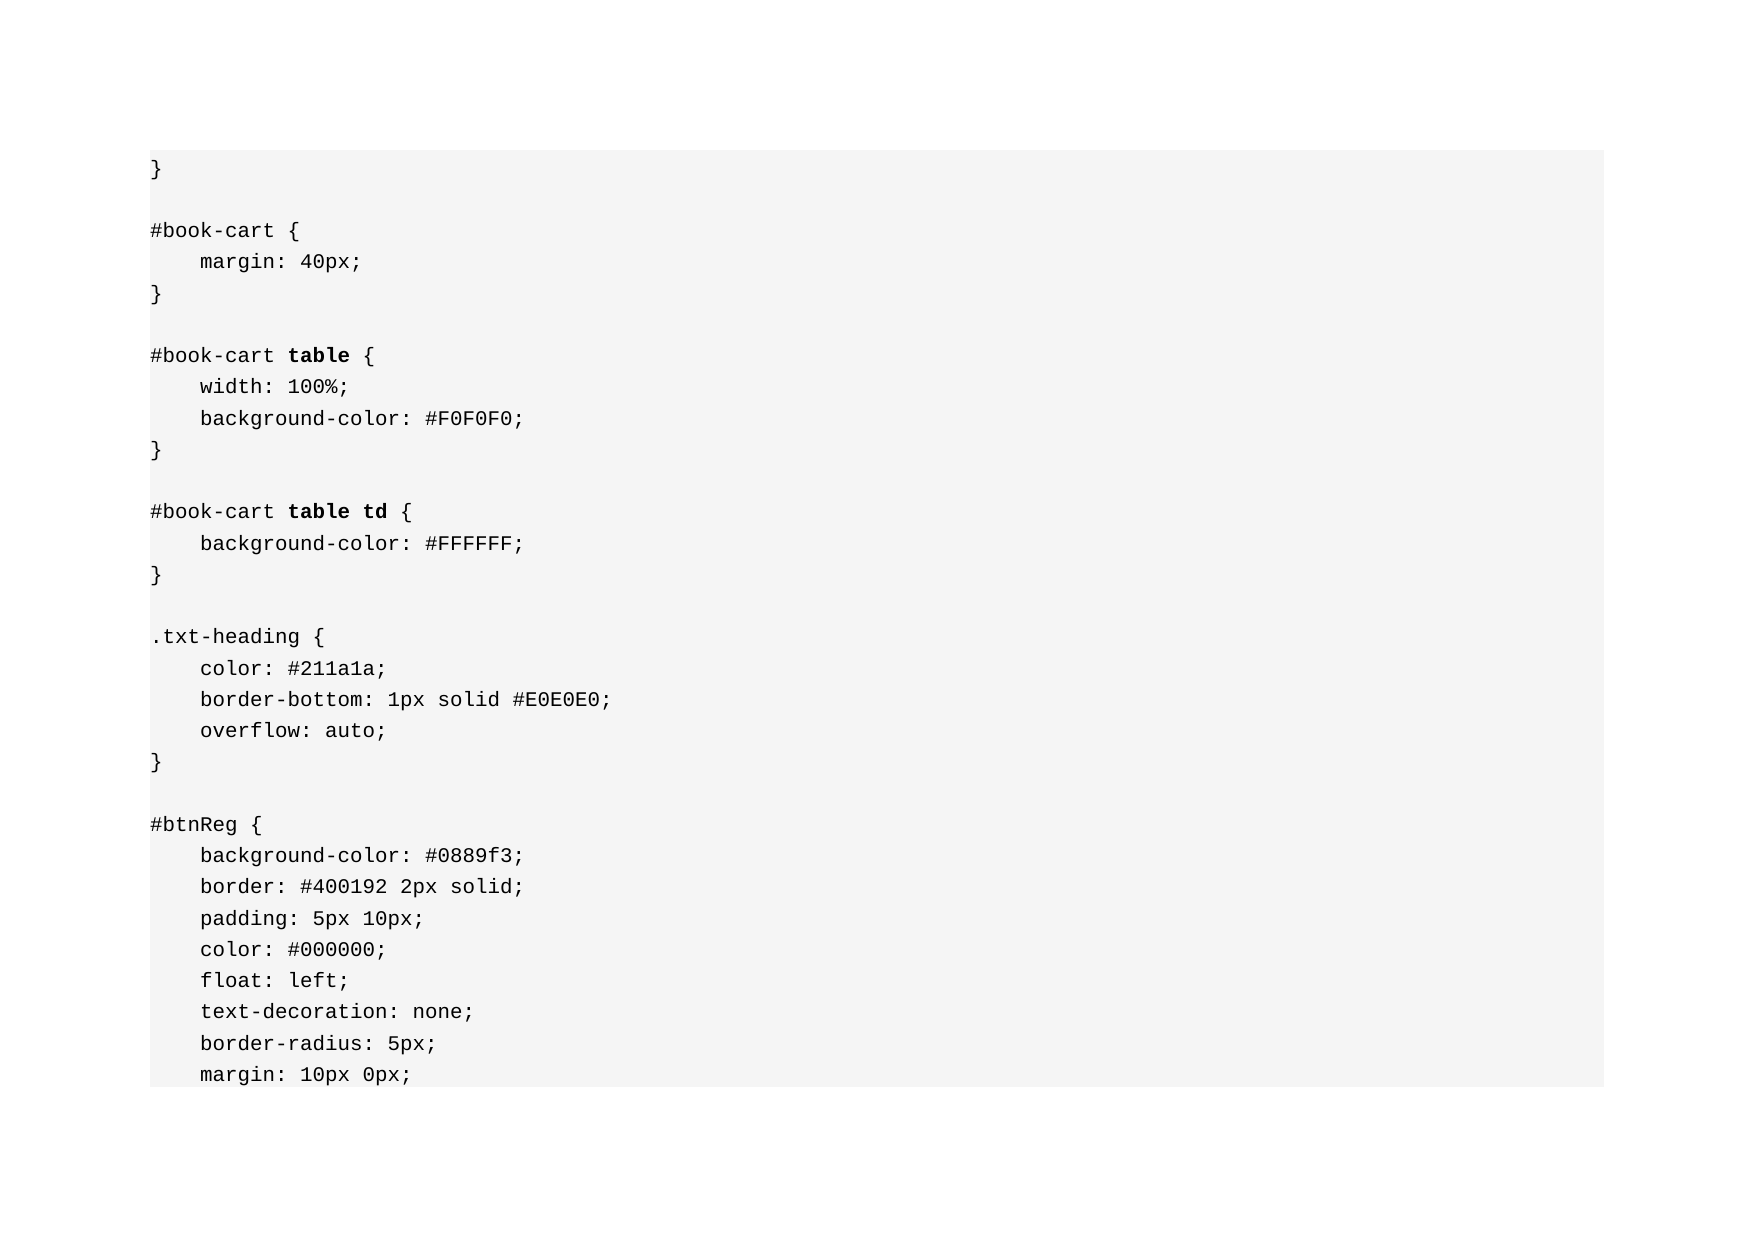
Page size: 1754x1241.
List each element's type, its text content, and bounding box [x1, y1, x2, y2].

text float: left; [150, 962, 1604, 994]
text } [150, 275, 1604, 306]
text border-bottom: 1px solid #E0E0E0; [150, 681, 1604, 712]
text } [150, 150, 1604, 181]
text #book-cart { [150, 212, 1604, 244]
text #btnReg { [150, 806, 1604, 837]
text border: #400192 2px solid; [150, 869, 1604, 900]
text } [150, 744, 1604, 775]
text } [150, 431, 1604, 462]
text overflow: auto; [150, 712, 1604, 744]
text border-radius: 5px; [150, 1025, 1604, 1056]
text text-decoration: none; [150, 994, 1604, 1025]
text width: 100%; [150, 369, 1604, 400]
text color: #000000; [150, 931, 1604, 962]
text .txt-heading { [150, 619, 1604, 650]
text background-color: #0889f3; [150, 837, 1604, 869]
text margin: 40px; [150, 244, 1604, 275]
text padding: 5px 10px; [150, 900, 1604, 931]
text } [150, 556, 1604, 587]
text #book-cart table td { [150, 494, 1604, 525]
text margin: 10px 0px; [150, 1056, 1604, 1087]
text color: #211a1a; [150, 650, 1604, 681]
text #book-cart table { [150, 337, 1604, 369]
text background-color: #F0F0F0; [150, 400, 1604, 431]
text background-color: #FFFFFF; [150, 525, 1604, 556]
